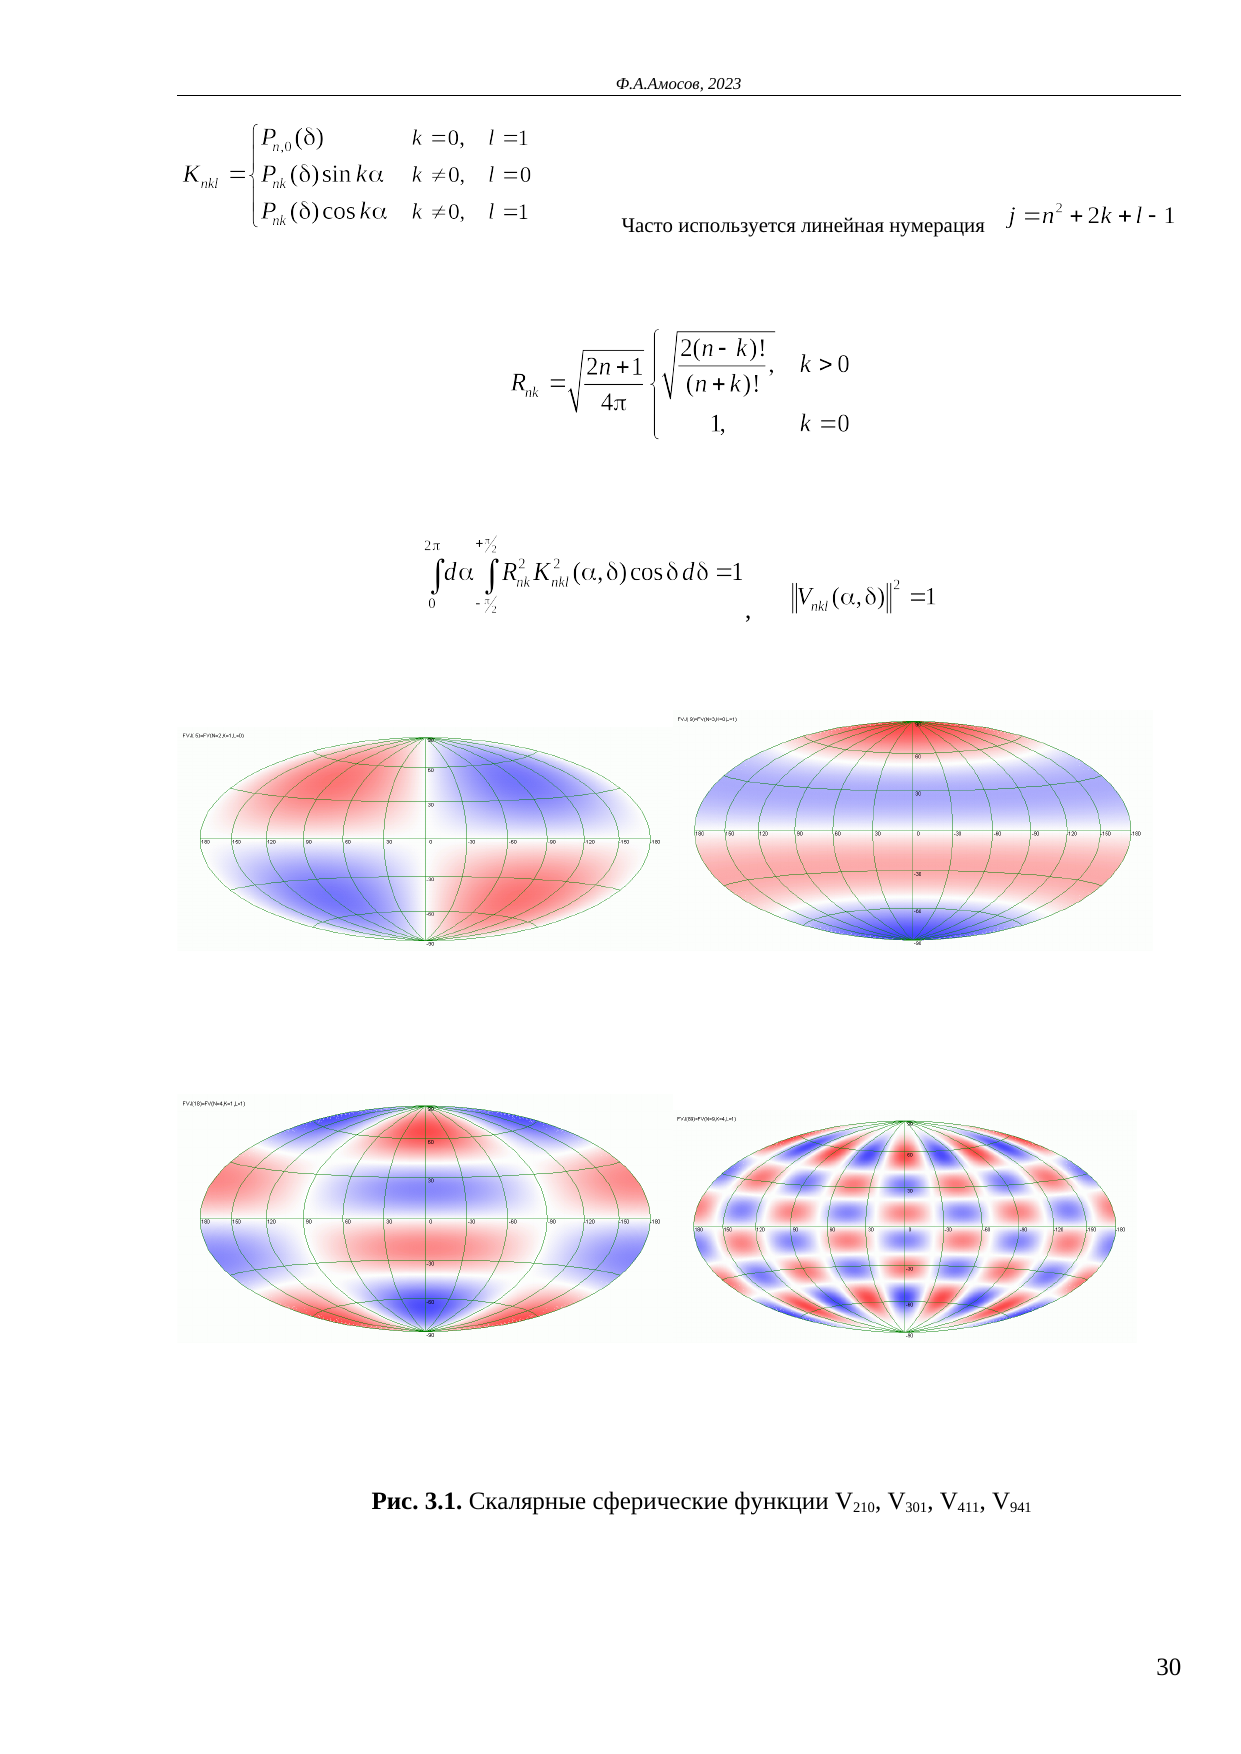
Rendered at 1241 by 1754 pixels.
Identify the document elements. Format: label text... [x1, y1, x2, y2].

text Часто используется линейная нумерация [177, 118, 1181, 237]
text Рис. 3.1. Скалярные сферические функции V210, V301, V411, V941 [177, 1486, 1181, 1515]
picture [177, 1094, 1137, 1343]
text , [177, 531, 1181, 624]
picture [177, 710, 1153, 951]
